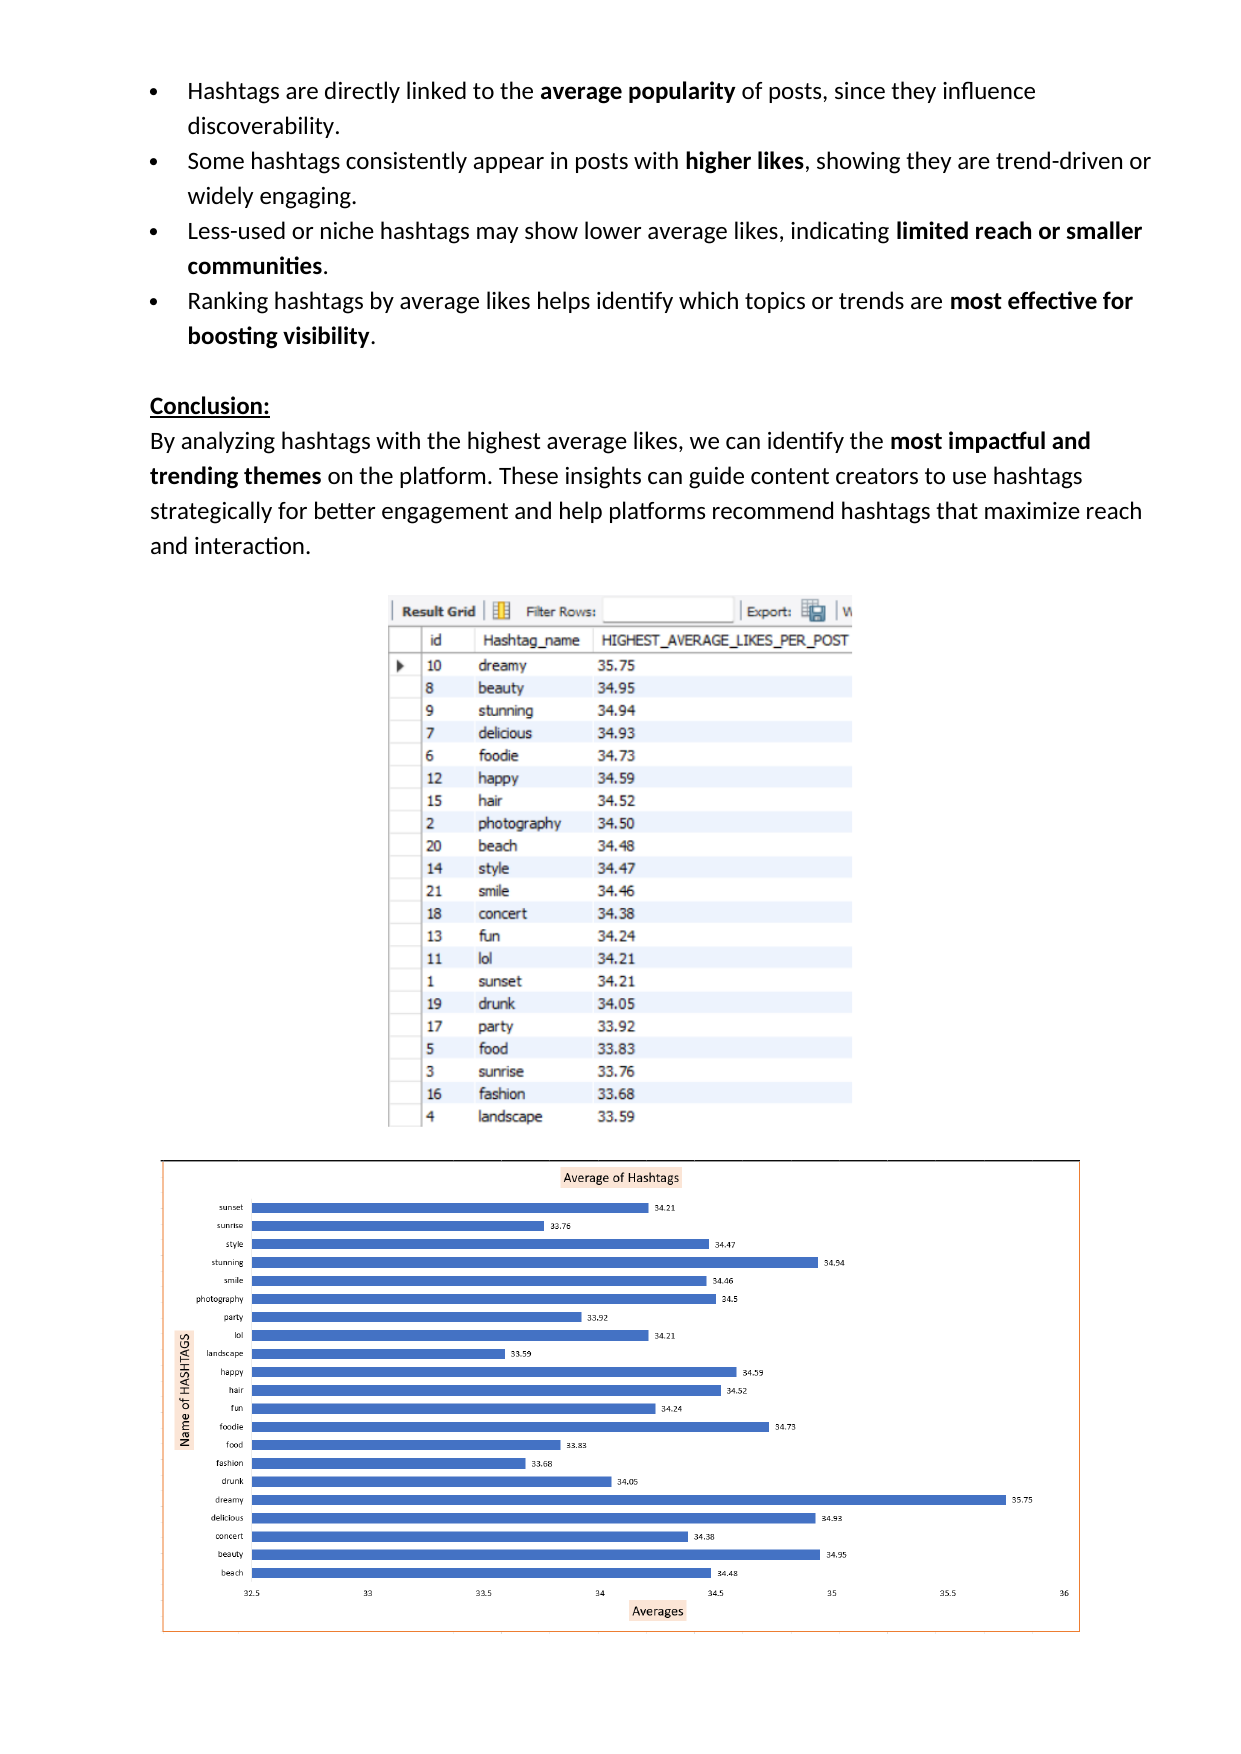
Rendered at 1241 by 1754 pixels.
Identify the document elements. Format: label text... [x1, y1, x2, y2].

text By analyzing hashtags with the highest average likes, we can identify the most impactful and trending themes on the platform. These insights can guide content creators to use hashtags strategically for better engagement and help platforms recommend hashtags that maximize reach and interaction. [150, 425, 1165, 561]
list Less-used or niche hashtags may show lower average likes, indicating limited reach or smaller communities. [150, 215, 1165, 281]
picture [388, 595, 853, 1127]
list Some hashtags consistently appear in posts with higher likes, showing they are trend-driven or widely engaging. [150, 145, 1165, 211]
text Conclusion: [150, 390, 1165, 421]
picture [160, 1160, 1080, 1634]
list Hashtags are directly linked to the average popularity of posts, since they influence discoverability. [150, 75, 1165, 141]
list Ranking hashtags by average likes helps identify which topics or trends are most effective for boosting visibility. [150, 285, 1165, 351]
